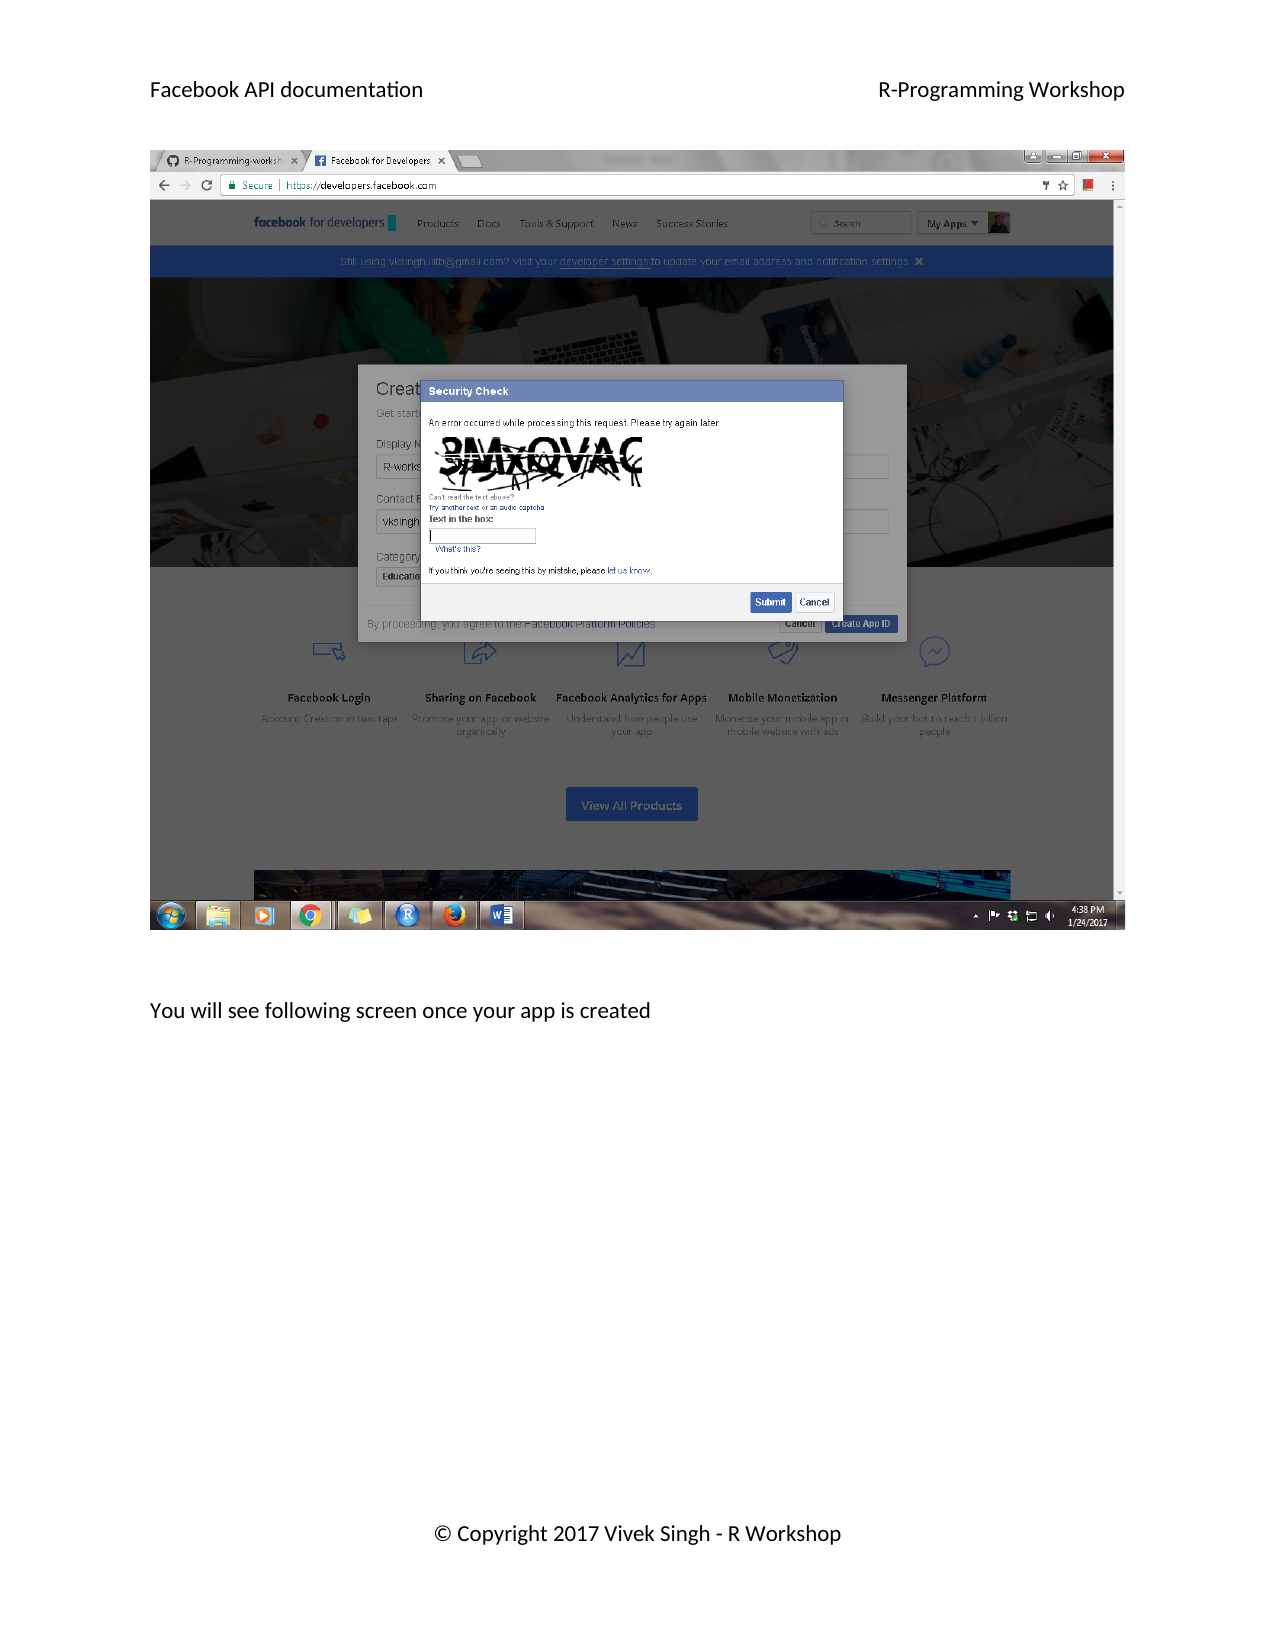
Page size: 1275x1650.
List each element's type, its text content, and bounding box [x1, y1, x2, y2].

text You will see following screen once your app is created [150, 996, 1125, 1024]
picture [150, 150, 1125, 930]
